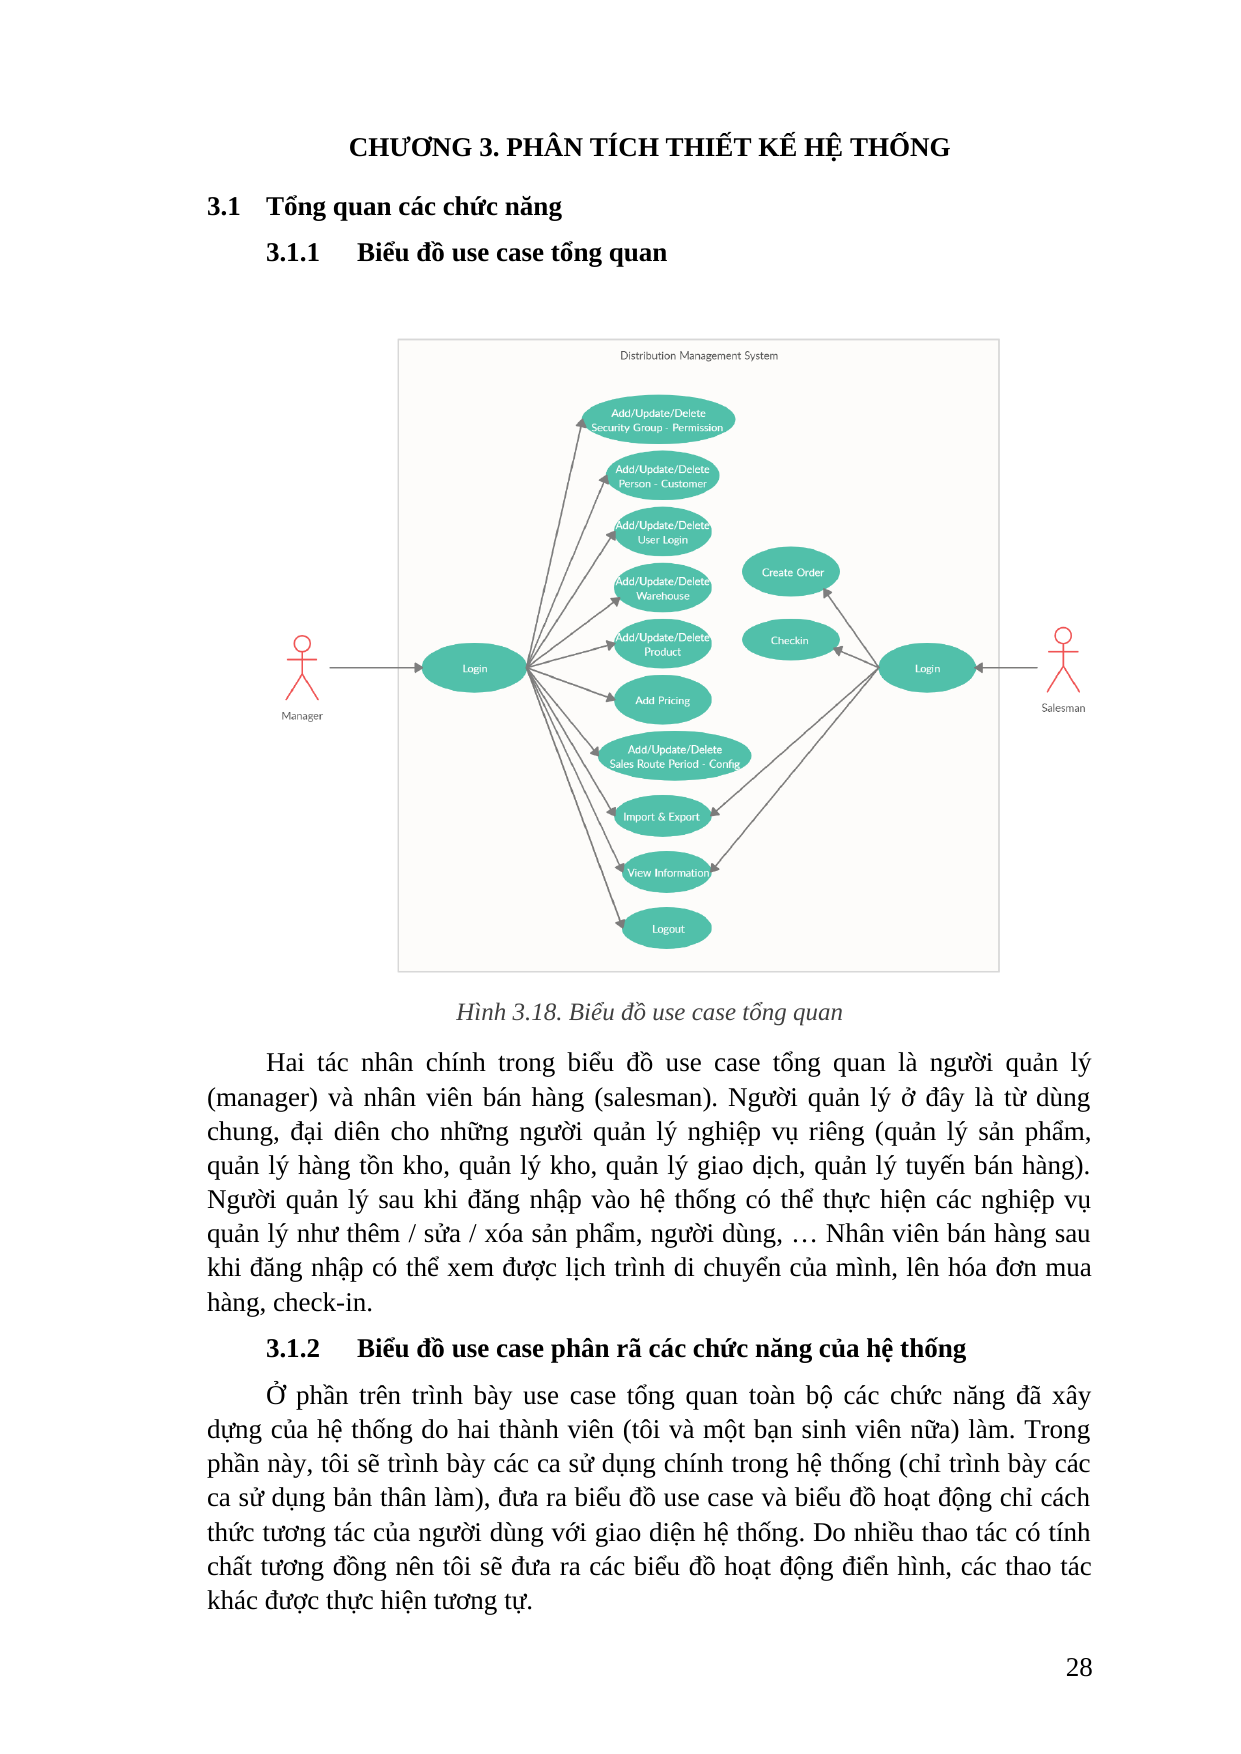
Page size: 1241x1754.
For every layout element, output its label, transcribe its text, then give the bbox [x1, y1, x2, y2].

subtitle Biểu đồ use case tổng quan [266, 236, 1092, 268]
subtitle PHÂN TÍCH THIẾT KẾ HỆ THỐNG [207, 131, 1092, 162]
picture [265, 323, 1101, 988]
text Ở phần trên trình bày use case tổng quan toàn bộ các chức năng đã xây dựng của hệ thống do hai thành viên (tôi và một bạn sinh viên nữa) làm. Trong phần này, tôi sẽ trình bày các ca sử dụng chính trong hệ thống (chỉ trình bày các ca sử dụng bản thân làm), đưa ra biểu đồ use case và biểu đồ hoạt động chỉ cách thức tương tác của người dùng với giao diện hệ thống. Do nhiều thao tác có tính chất tương đồng nên tôi sẽ đưa ra các biểu đồ hoạt động điển hình, các thao tác khác được thực hiện tương tự. [207, 1379, 1092, 1615]
subtitle Biểu đồ use case phân rã các chức năng của hệ thống [266, 1332, 1092, 1363]
text Hai tác nhân chính trong biểu đồ use case tổng quan là người quản lý (manager) và nhân viên bán hàng (salesman). Người quản lý ở đây là từ dùng chung, đại diên cho những người quản lý nghiệp vụ riêng (quản lý sản phẩm, quản lý hàng tồn kho, quản lý kho, quản lý giao dịch, quản lý tuyến bán hàng). Người quản lý sau khi đăng nhập vào hệ thống có thể thực hiện các nghiệp vụ quản lý như thêm / sửa / xóa sản phẩm, người dùng, … Nhân viên bán hàng sau khi đăng nhập có thể xem được lịch trình di chuyển của mình, lên hóa đơn mua hàng, check-in. [207, 1047, 1092, 1317]
subtitle Tổng quan các chức năng [207, 190, 1092, 221]
